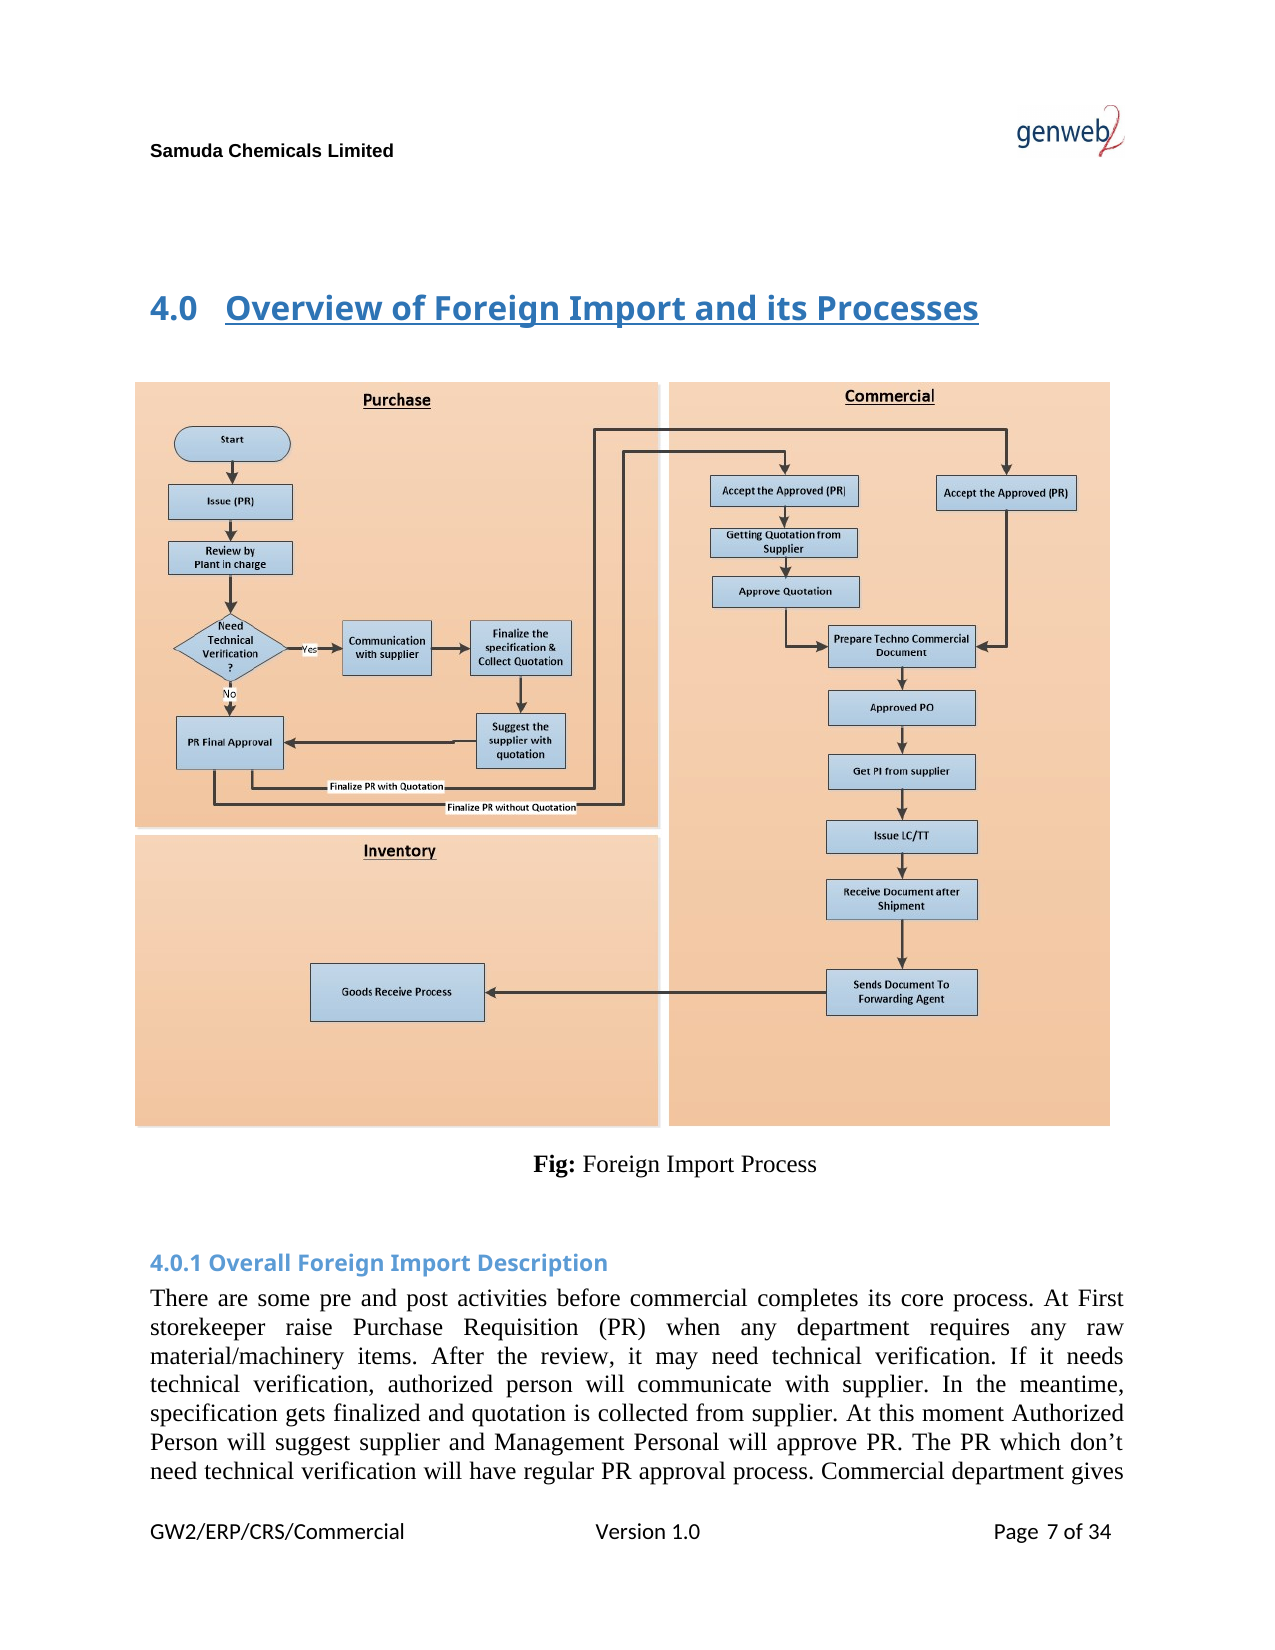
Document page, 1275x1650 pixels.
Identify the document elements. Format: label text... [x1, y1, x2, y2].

subtitle Overview of Foreign Import and its Processes [150, 284, 1125, 330]
picture [135, 382, 1110, 1128]
picture [1017, 105, 1125, 158]
subtitle 4.0.1 Overall Foreign Import Description [150, 1247, 1125, 1278]
text Fig: Foreign Import Process [225, 1149, 1125, 1178]
